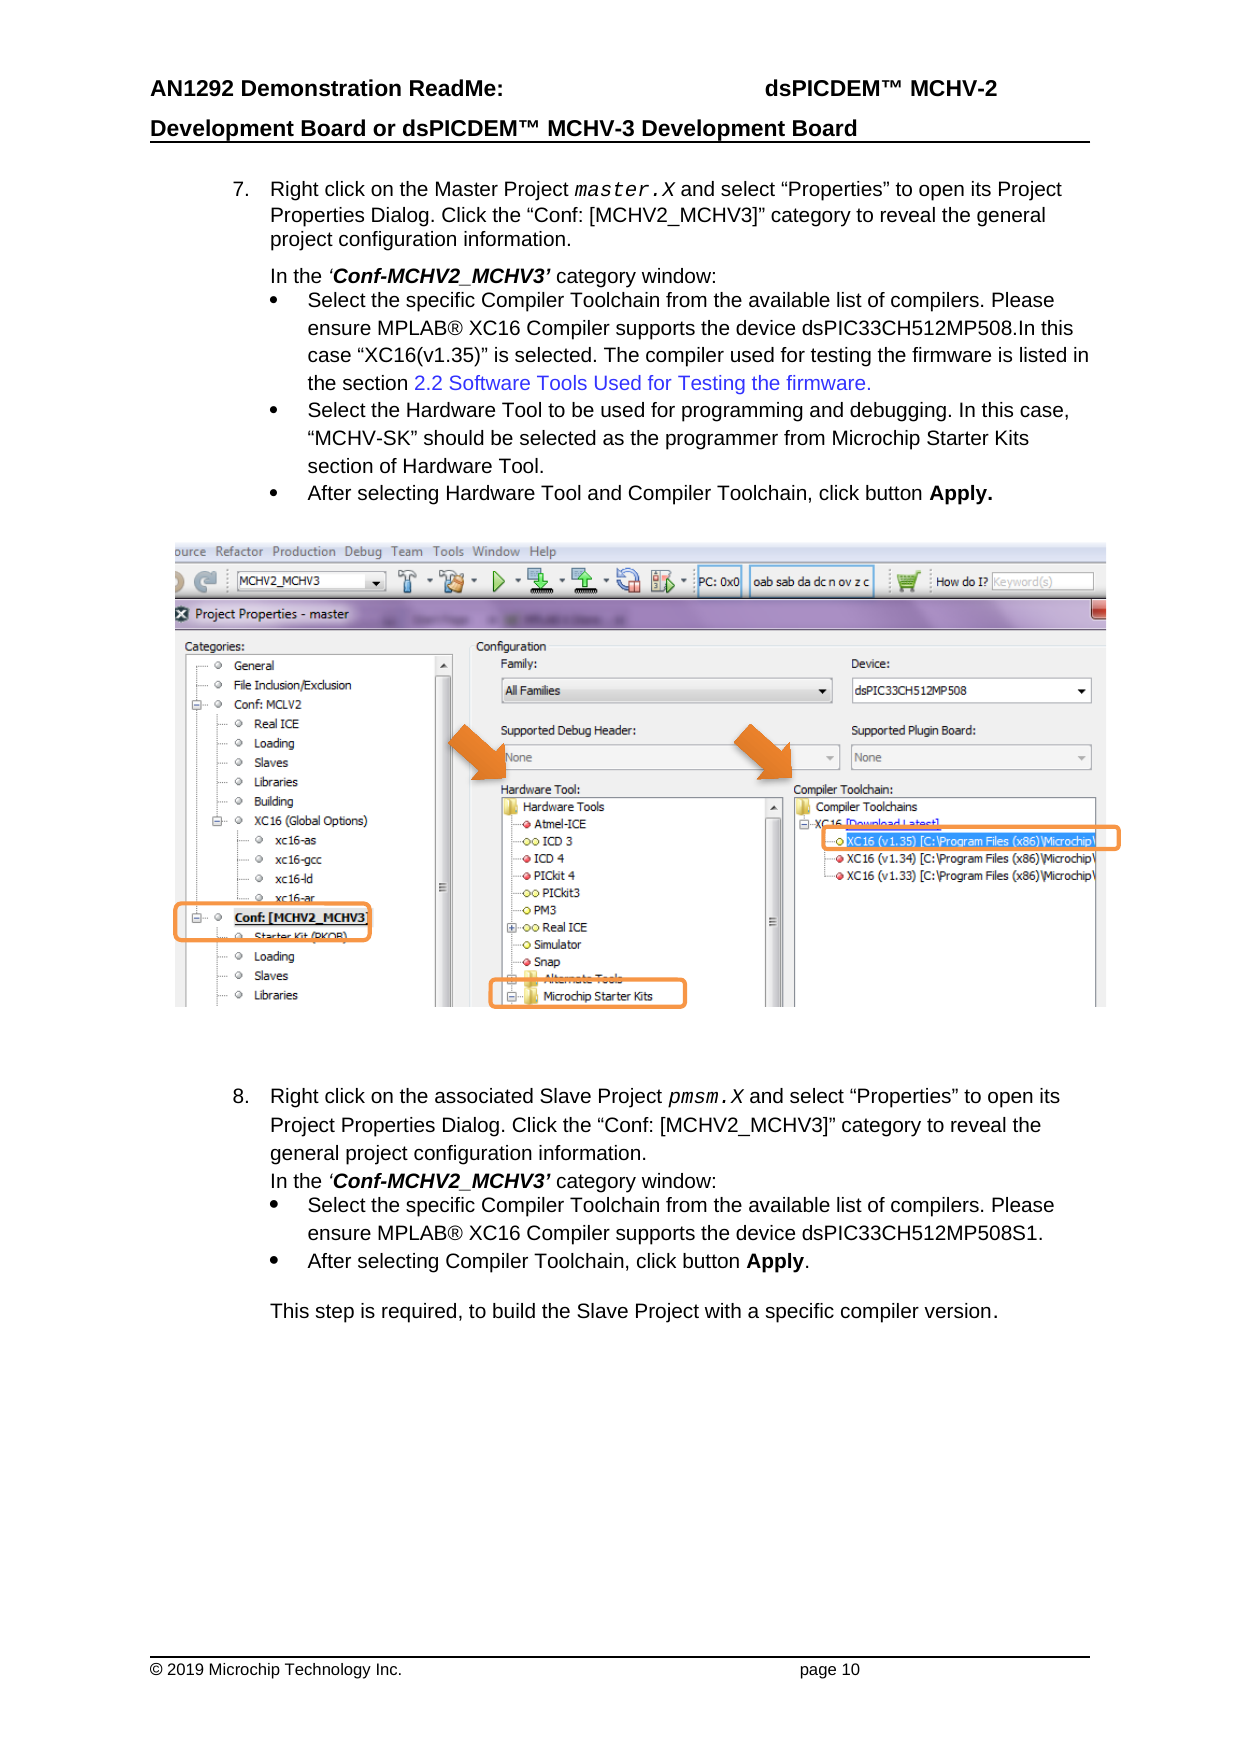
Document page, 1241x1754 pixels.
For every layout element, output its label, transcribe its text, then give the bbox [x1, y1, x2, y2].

picture [826, 829, 1107, 846]
list Select the Hardware Tool to be used for programming and debugging. In this case, “MCHV-SK” should be selected as the programmer from Microchip Starter Kits section of Hardware Tool. [270, 398, 1090, 477]
picture [175, 542, 1107, 1007]
text This step is required, to build the Slave Project with a specific compiler version. [270, 1297, 1090, 1324]
list Select the specific Compiler Toolchain from the available list of compilers. Please ensure MPLAB® XC16 Compiler supports the device dsPIC33CH512MP508S1. [270, 1193, 1090, 1245]
picture [493, 982, 682, 1004]
list After selecting Hardware Tool and Compiler Toolchain, click button Apply. [270, 481, 1090, 505]
list In the ‘Conf-MCHV2_MCHV3’ category window: [270, 1168, 1090, 1193]
list After selecting Compiler Toolchain, click button Apply. [270, 1248, 1090, 1273]
picture [178, 906, 367, 938]
list Select the specific Compiler Toolchain from the available list of compilers. Please ensure MPLAB® XC16 Compiler supports the device dsPIC33CH512MP508.In this case “XC16(v1.35)” is selected. The compiler used for testing the firmware is listed in the section 2.2 Software Tools Used for Testing the firmware. [270, 288, 1090, 395]
list Right click on the Master Project master.X and select “Properties” to open its Project Properties Dialog. Click the “Conf: [MCHV2_MCHV3]” category to reveal the general project configuration information. [232, 177, 1090, 251]
list Right click on the associated Slave Project pmsm.X and select “Properties” to open its Project Properties Dialog. Click the “Conf: [MCHV2_MCHV3]” category to reveal the general project configuration information. [232, 1084, 1090, 1164]
list In the ‘Conf-MCHV2_MCHV3’ category window: [270, 263, 1090, 288]
